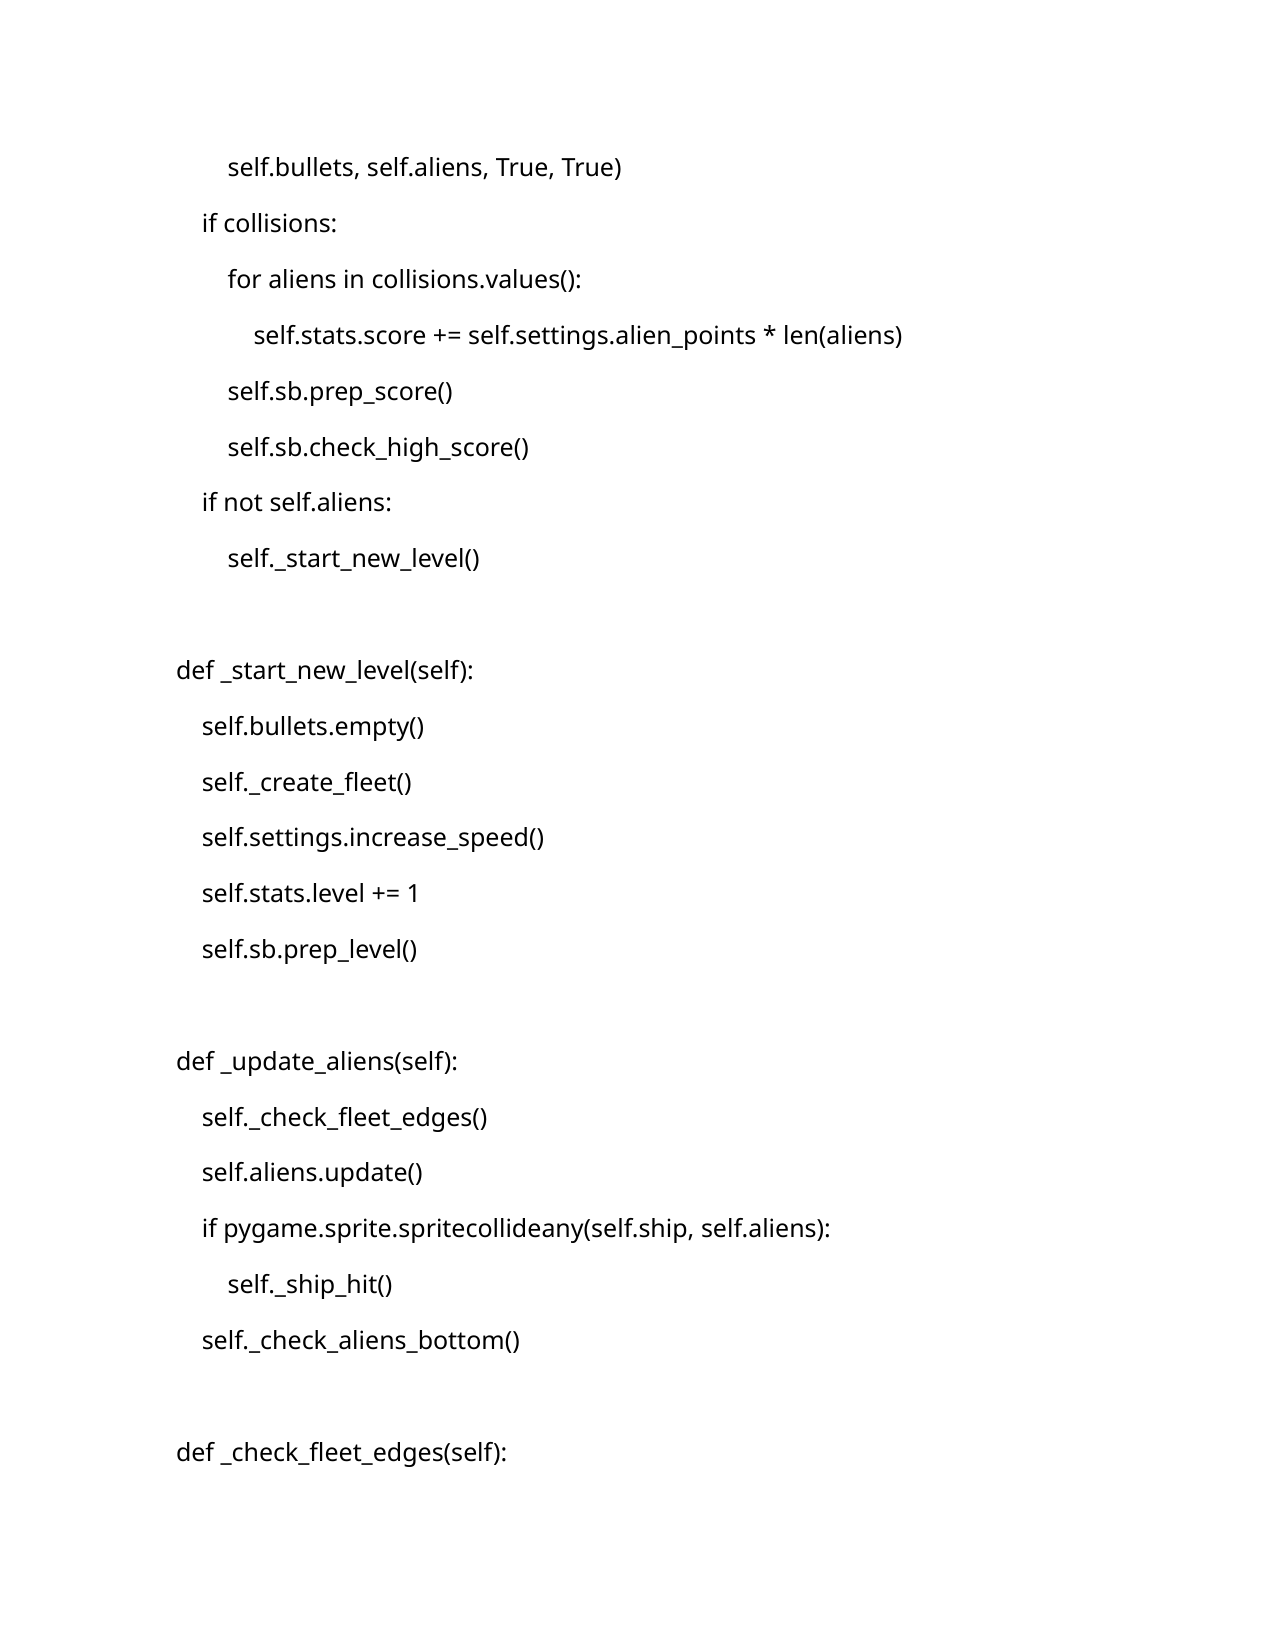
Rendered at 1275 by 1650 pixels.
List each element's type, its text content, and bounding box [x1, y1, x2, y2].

text self.settings.increase_speed() [150, 820, 1125, 854]
text def _update_aliens(self): [150, 1043, 1125, 1077]
text self._check_aliens_bottom() [150, 1322, 1125, 1357]
text self.aliens.update() [150, 1155, 1125, 1189]
text if pygame.sprite.spritecollideany(self.ship, self.aliens): [150, 1211, 1125, 1245]
text self.bullets, self.aliens, True, True) [150, 150, 1125, 184]
text self.bullets.empty() [150, 708, 1125, 742]
text def _start_new_level(self): [150, 652, 1125, 687]
text self._ship_hit() [150, 1267, 1125, 1301]
text self._check_fleet_edges() [150, 1099, 1125, 1133]
text self.stats.score += self.settings.alien_points * len(aliens) [150, 317, 1125, 352]
text self.sb.check_high_score() [150, 429, 1125, 463]
text for aliens in collisions.values(): [150, 262, 1125, 296]
text self.sb.prep_level() [150, 932, 1125, 966]
text self._create_fleet() [150, 764, 1125, 798]
text self.sb.prep_score() [150, 373, 1125, 407]
text if not self.aliens: [150, 485, 1125, 519]
text def _check_fleet_edges(self): [150, 1434, 1125, 1468]
text self.stats.level += 1 [150, 876, 1125, 910]
text self._start_new_level() [150, 541, 1125, 575]
text if collisions: [150, 206, 1125, 240]
